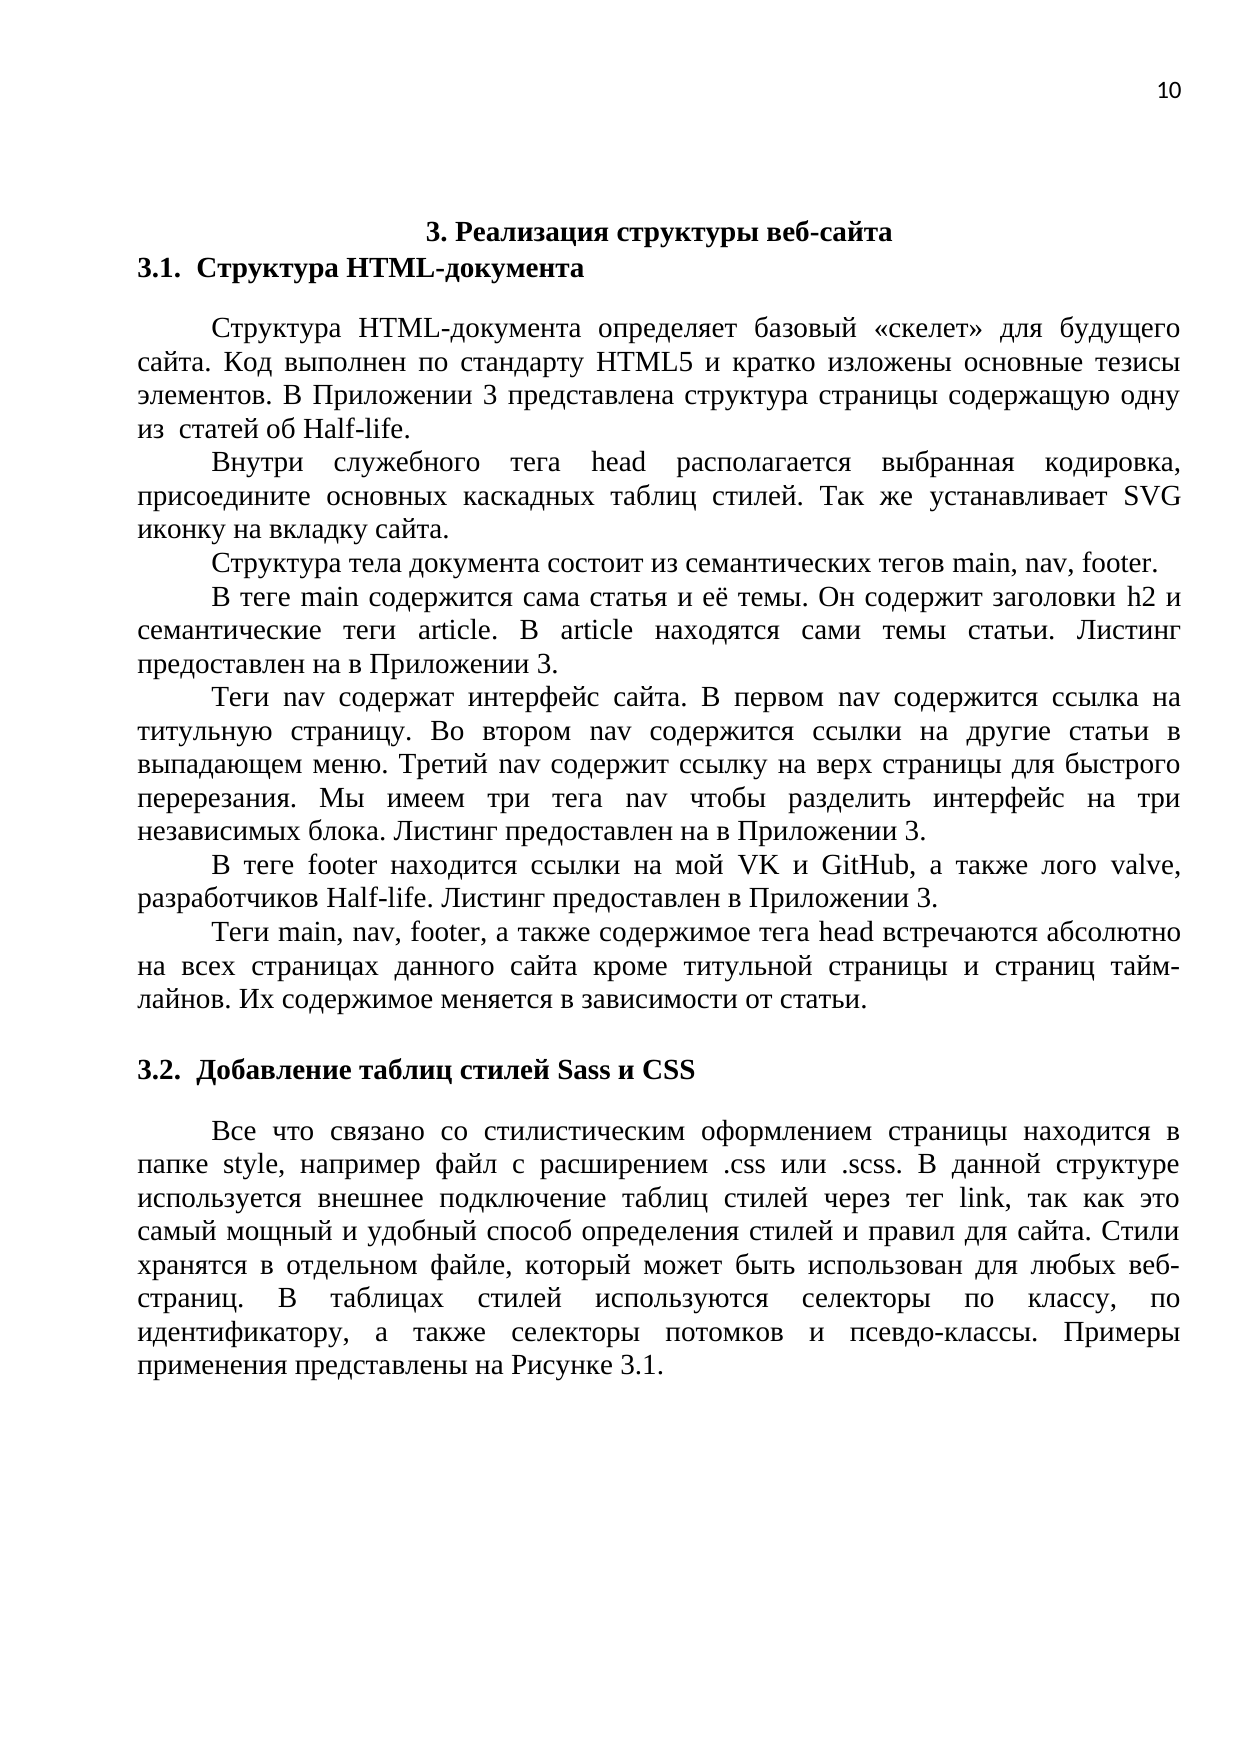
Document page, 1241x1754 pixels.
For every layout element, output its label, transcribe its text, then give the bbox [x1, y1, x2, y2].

text Теги main, nav, footer, а также содержимое тега head встречаются абсолютно на всех страницах данного сайта кроме титульной страницы и страниц тайм-лайнов. Их содержимое меняется в зависимости от статьи. [137, 914, 1181, 1015]
text В теге main содержится сама статья и её темы. Он содержит заголовки h2 и семантические теги article. В article находятся сами темы статьи. Листинг предоставлен на в Приложении 3. [137, 579, 1181, 679]
text Теги nav содержат интерфейс сайта. В первом nav содержится ссылка на титульную страницу. Во втором nav содержится ссылки на другие статьи в выпадающем меню. Третий nav содержит ссылку на верх страницы для быстрого перерезания. Мы имеем три тега nav чтобы разделить интерфейс на три независимых блока. Листинг предоставлен на в Приложении 3. [137, 679, 1181, 847]
subtitle Добавление таблиц стилей Sass и CSS [137, 1052, 1181, 1086]
text Внутри служебного тега head располагается выбранная кодировка, присоедините основных каскадных таблиц стилей. Так же устанавливает SVG иконку на вкладку сайта. [137, 444, 1181, 545]
subtitle Реализация структуры веб-сайта [137, 214, 1181, 248]
subtitle Структура HTML-документа [137, 250, 1181, 283]
text Все что связано со стилистическим оформлением страницы находится в папке style, например файл с расширением .css или .scss. В данной структуре используется внешнее подключение таблиц стилей через тег link, так как это самый мощный и удобный способ определения стилей и правил для сайта. Стили хранятся в отдельном файле, который может быть использован для любых веб-страниц. В таблицах стилей используются селекторы по классу, по идентификатору, а также селекторы потомков и псевдо-классы. Примеры применения представлены на Рисунке 3.1. [137, 1113, 1181, 1381]
text Структура HTML-документа определяет базовый «скелет» для будущего сайта. Код выполнен по стандарту HTML5 и кратко изложены основные тезисы элементов. В Приложении 3 представлена структура страницы содержащую одну из статей об Half-life. [137, 310, 1181, 444]
text Структура тела документа состоит из семантических тегов main, nav, footer. [137, 545, 1181, 579]
text В теге footer находится ссылки на мой VK и GitHub, а также лого valve, разработчиков Half-life. Листинг предоставлен в Приложении 3. [137, 847, 1181, 914]
